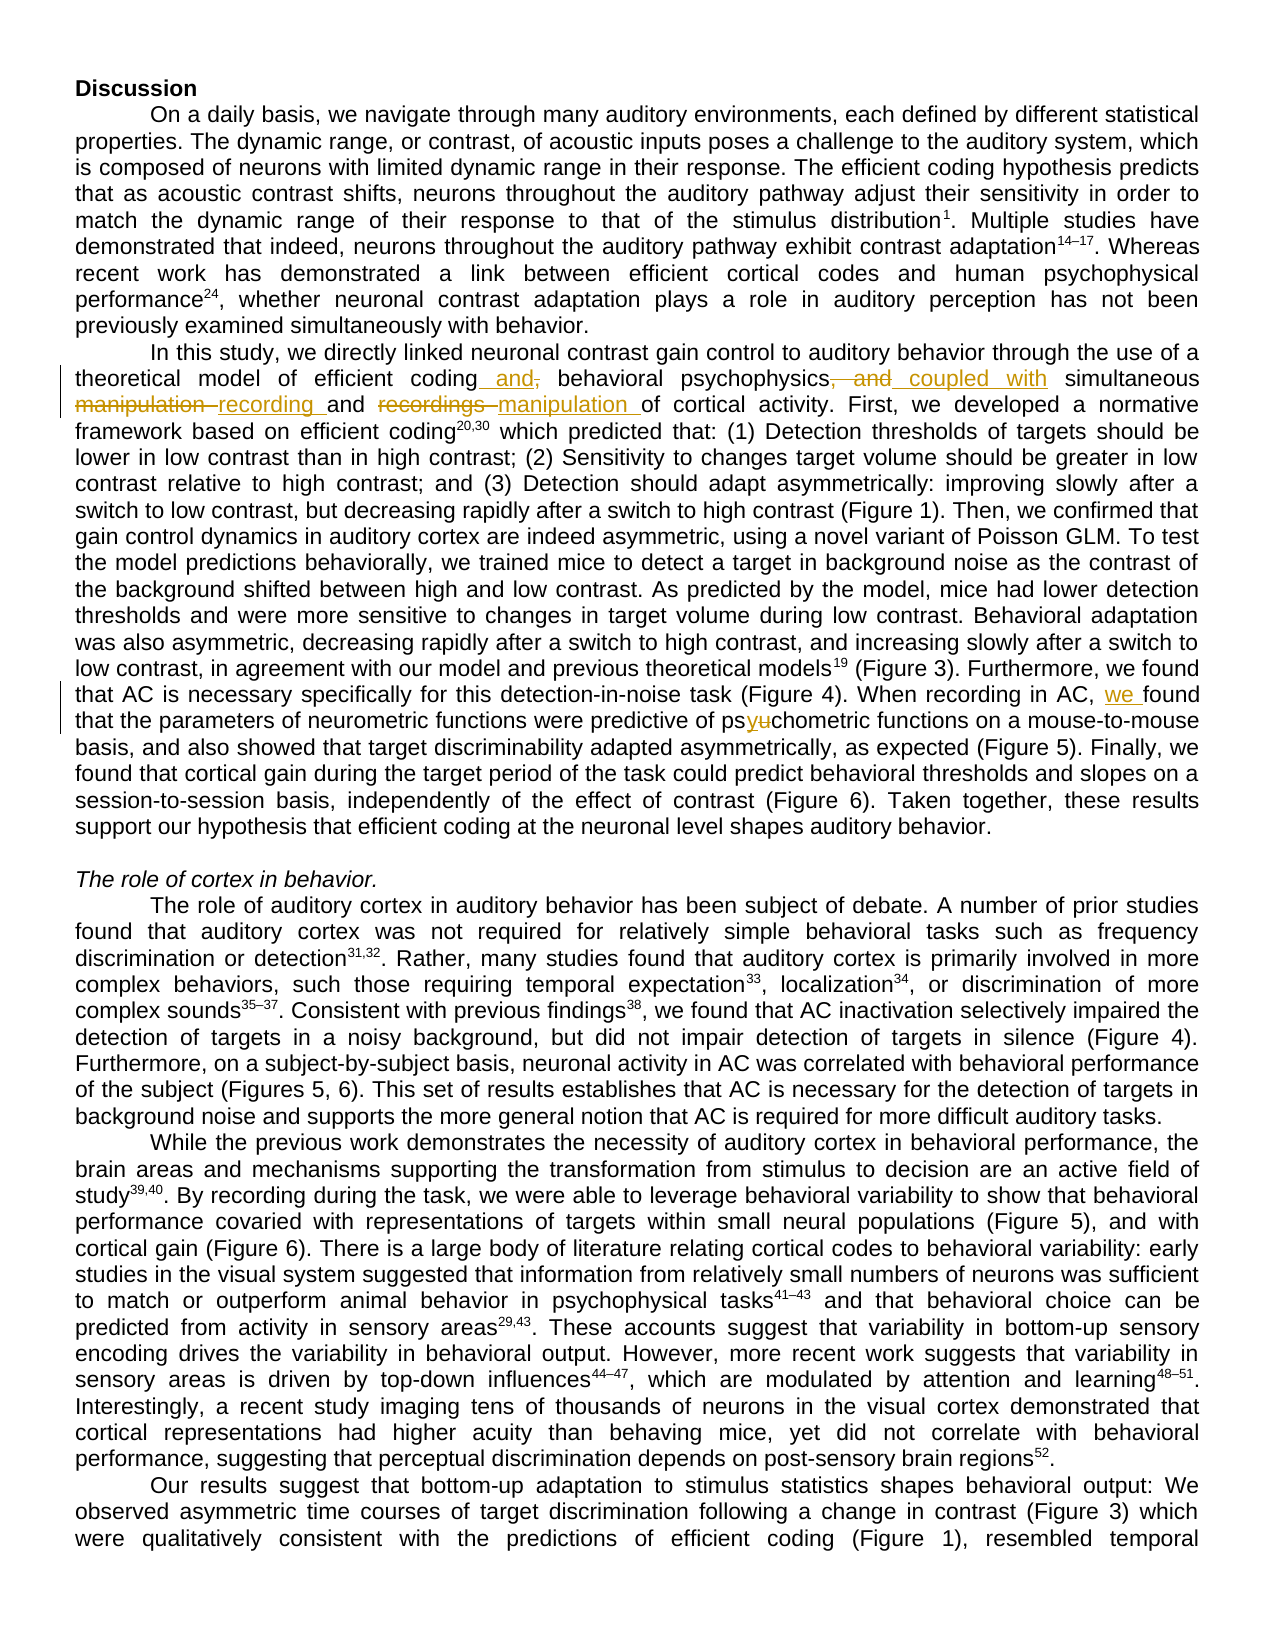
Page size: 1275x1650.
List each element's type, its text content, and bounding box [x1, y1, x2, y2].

text The role of cortex in behavior. [75, 866, 1200, 892]
text Discussion [75, 75, 1200, 101]
text While the previous work demonstrates the necessity of auditory cortex in behavioral performance, the brain areas and mechanisms supporting the transformation from stimulus to decision are an active field of study39,40. By recording during the task, we were able to leverage behavioral variability to show that behavioral performance covaried with representations of targets within small neural populations (Figure 5), and with cortical gain (Figure 6). There is a large body of literature relating cortical codes to behavioral variability: early studies in the visual system suggested that information from relatively small numbers of neurons was sufficient to match or outperform animal behavior in psychophysical tasks41–43 and that behavioral choice can be predicted from activity in sensory areas29,43. These accounts suggest that variability in bottom-up sensory encoding drives the variability in behavioral output. However, more recent work suggests that variability in sensory areas is driven by top-down influences44–47, which are modulated by attention and learning48–51. Interestingly, a recent study imaging tens of thousands of neurons in the visual cortex demonstrated that cortical representations had higher acuity than behaving mice, yet did not correlate with behavioral performance, suggesting that perceptual discrimination depends on post-sensory brain regions52. [75, 1129, 1200, 1472]
text The role of auditory cortex in auditory behavior has been subject of debate. A number of prior studies found that auditory cortex was not required for relatively simple behavioral tasks such as frequency discrimination or detection31,32. Rather, many studies found that auditory cortex is primarily involved in more complex behaviors, such those requiring temporal expectation33, localization34, or discrimination of more complex sounds35–37. Consistent with previous findings38, we found that AC inactivation selectively impaired the detection of targets in a noisy background, but did not impair detection of targets in silence (Figure 4). Furthermore, on a subject-by-subject basis, neuronal activity in AC was correlated with behavioral performance of the subject (Figures 5, 6). This set of results establishes that AC is necessary for the detection of targets in background noise and supports the more general notion that AC is required for more difficult auditory tasks. [75, 892, 1200, 1129]
text In this study, we directly linked neuronal contrast gain control to auditory behavior through the use of a theoretical model of efficient coding behavioral psychophysics simultaneous and of cortical activity. First, we developed a normative framework based on efficient coding20,30 which predicted that: (1) Detection thresholds of targets should be lower in low contrast than in high contrast; (2) Sensitivity to changes target volume should be greater in low contrast relative to high contrast; and (3) Detection should adapt asymmetrically: improving slowly after a switch to low contrast, but decreasing rapidly after a switch to high contrast (Figure 1). Then, we confirmed that gain control dynamics in auditory cortex are indeed asymmetric, using a novel variant of Poisson GLM. To test the model predictions behaviorally, we trained mice to detect a target in background noise as the contrast of the background shifted between high and low contrast. As predicted by the model, mice had lower detection thresholds and were more sensitive to changes in target volume during low contrast. Behavioral adaptation was also asymmetric, decreasing rapidly after a switch to high contrast, and increasing slowly after a switch to low contrast, in agreement with our model and previous theoretical models19 (Figure 3). Furthermore, we found that AC is necessary specifically for this detection-in-noise task (Figure 4). When recording in AC, found that the parameters of neurometric functions were predictive of pschometric functions on a mouse-to-mouse basis, and also showed that target discriminability adapted asymmetrically, as expected (Figure 5). Finally, we found that cortical gain during the target period of the task could predict behavioral thresholds and slopes on a session-to-session basis, independently of the effect of contrast (Figure 6). Taken together, these results support our hypothesis that efficient coding at the neuronal level shapes auditory behavior. [75, 338, 1200, 839]
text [75, 1472, 1200, 1551]
text On a daily basis, we navigate through many auditory environments, each defined by different statistical properties. The dynamic range, or contrast, of acoustic inputs poses a challenge to the auditory system, which is composed of neurons with limited dynamic range in their response. The efficient coding hypothesis predicts that as acoustic contrast shifts, neurons throughout the auditory pathway adjust their sensitivity in order to match the dynamic range of their response to that of the stimulus distribution1. Multiple studies have demonstrated that indeed, neurons throughout the auditory pathway exhibit contrast adaptation14–17. Whereas recent work has demonstrated a link between efficient cortical codes and human psychophysical performance24, whether neuronal contrast adaptation plays a role in auditory perception has not been previously examined simultaneously with behavior. [75, 101, 1200, 338]
